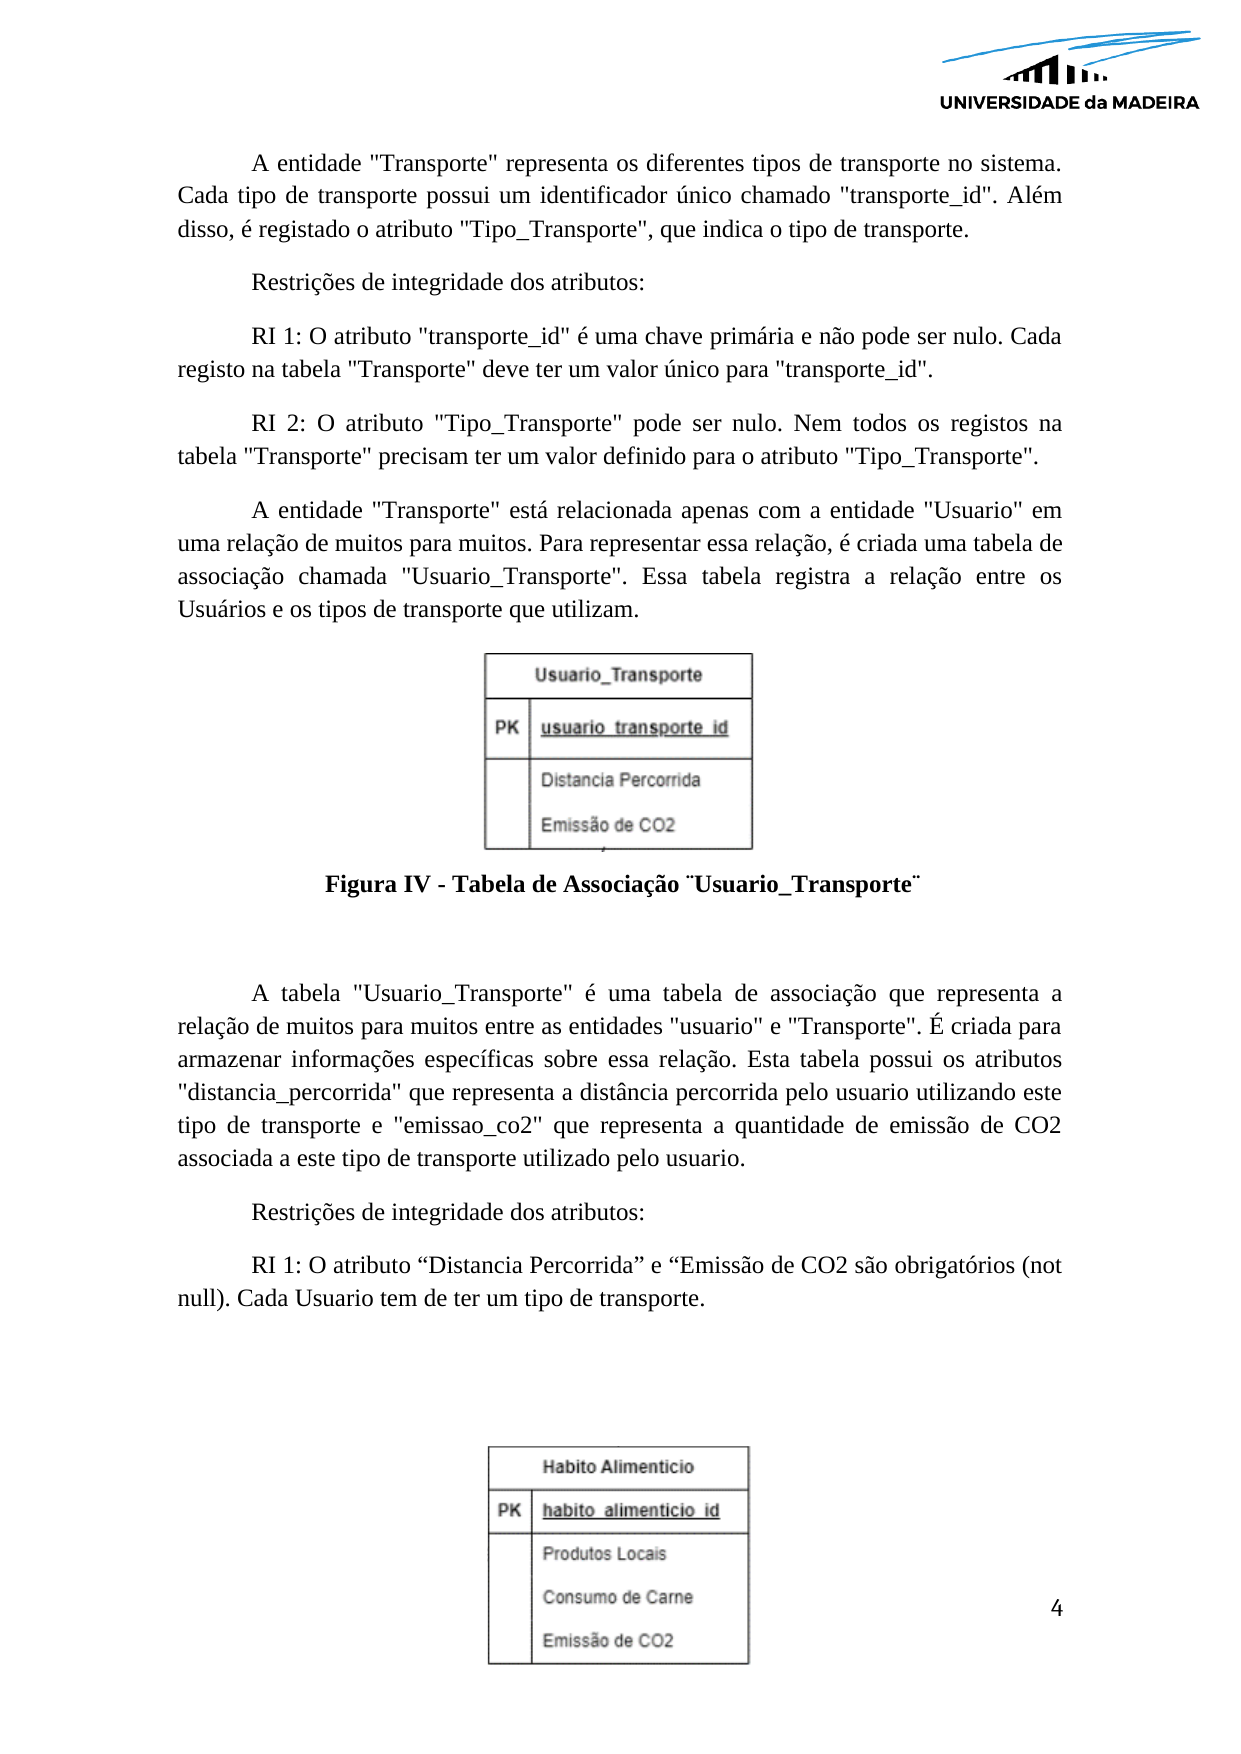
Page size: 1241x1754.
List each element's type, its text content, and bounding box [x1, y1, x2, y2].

picture [487, 1446, 753, 1674]
picture [939, 29, 1204, 111]
text Restrições de integridade dos atributos: [251, 267, 1063, 296]
text Restrições de integridade dos atributos: [251, 1197, 1063, 1225]
text RI 1: O atributo “Distancia Percorrida” e “Emissão de CO2 são obrigatórios (not null). Cada Usuario tem de ter um tipo de transporte. [177, 1251, 1063, 1312]
text RI 2: O atributo "Tipo_Transporte" pode ser nulo. Nem todos os registos na tabela "Transporte" precisam ter um valor definido para o atributo "Tipo_Transporte". [177, 408, 1063, 470]
text A entidade "Transporte" representa os diferentes tipos de transporte no sistema. Cada tipo de transporte possui um identificador único chamado "transporte_id". Além disso, é registado o atributo "Tipo_Transporte", que indica o tipo de transporte. [177, 148, 1063, 242]
text A tabela "Usuario_Transporte" é uma tabela de associação que representa a relação de muitos para muitos entre as entidades "usuario" e "Transporte". É criada para armazenar informações específicas sobre essa relação. Esta tabela possui os atributos "distancia_percorrida" que representa a distância percorrida pelo usuario utilizando este tipo de transporte e "emissao_co2" que representa a quantidade de emissão de CO2 associada a este tipo de transporte utilizado pelo usuario. [177, 978, 1063, 1172]
picture [482, 653, 758, 852]
text A entidade "Transporte" está relacionada apenas com a entidade "Usuario" em uma relação de muitos para muitos. Para representar essa relação, é criada uma tabela de associação chamada "Usuario_Transporte". Essa tabela registra a relação entre os Usuários e os tipos de transporte que utilizam. [177, 495, 1063, 623]
text RI 1: O atributo "transporte_id" é uma chave primária e não pode ser nulo. Cada registo na tabela "Transporte" deve ter um valor único para "transporte_id". [177, 321, 1063, 383]
